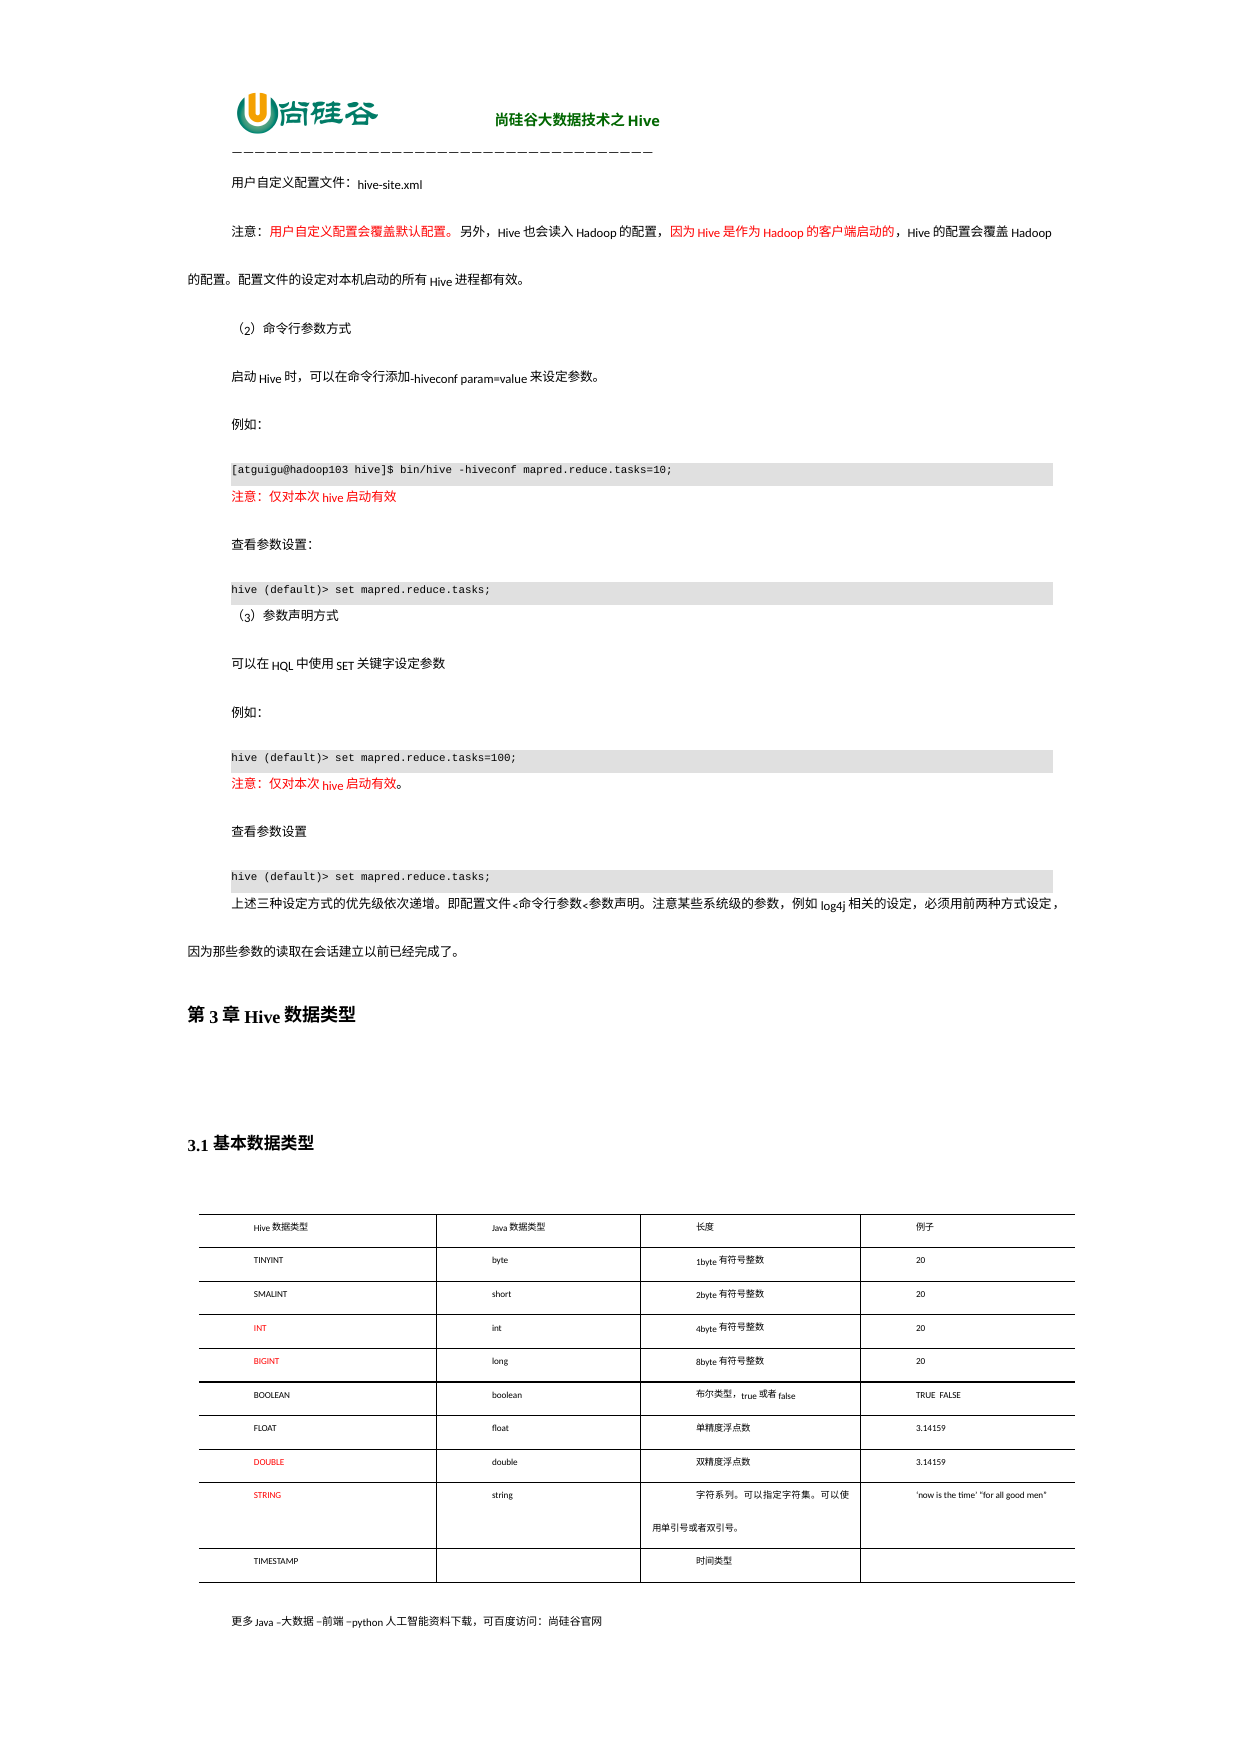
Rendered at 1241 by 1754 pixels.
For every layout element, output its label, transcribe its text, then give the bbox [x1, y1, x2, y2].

text [atguigu@hadoop103 hive]$ bin/hive -hiveconf mapred.reduce.tasks=10; [231, 463, 1053, 486]
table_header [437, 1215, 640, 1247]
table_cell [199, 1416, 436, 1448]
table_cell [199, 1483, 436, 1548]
subtitle 3.1 基本数据类型 [187, 1118, 1053, 1183]
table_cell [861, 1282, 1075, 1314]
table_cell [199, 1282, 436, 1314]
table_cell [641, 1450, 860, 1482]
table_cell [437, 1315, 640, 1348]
text 查看参数设置： [187, 534, 1053, 567]
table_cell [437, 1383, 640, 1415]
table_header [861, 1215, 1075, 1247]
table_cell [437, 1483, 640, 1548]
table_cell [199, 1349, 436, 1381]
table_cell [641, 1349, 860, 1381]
text 启动Hive时，可以在命令行添加-hiveconf param=value来设定参数。 [187, 366, 1053, 399]
text 注意：仅对本次hive启动有效。 [187, 773, 1053, 806]
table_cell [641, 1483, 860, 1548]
text 例如： [187, 702, 1053, 734]
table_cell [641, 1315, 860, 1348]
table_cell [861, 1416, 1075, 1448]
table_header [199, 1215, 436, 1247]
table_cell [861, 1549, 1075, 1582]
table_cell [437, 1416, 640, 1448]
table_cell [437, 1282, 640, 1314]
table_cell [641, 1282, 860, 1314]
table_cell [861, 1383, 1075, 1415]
text 查看参数设置 [187, 822, 1053, 854]
text 可以在HQL中使用SET关键字设定参数 [187, 654, 1053, 686]
text 例如： [187, 414, 1053, 447]
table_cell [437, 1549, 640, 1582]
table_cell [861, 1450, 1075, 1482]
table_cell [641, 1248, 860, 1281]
text 用户自定义配置文件：hive-site.xml [187, 172, 1053, 205]
text hive (default)> set mapred.reduce.tasks; [231, 870, 1053, 893]
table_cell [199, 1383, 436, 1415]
text hive (default)> set mapred.reduce.tasks=100; [231, 750, 1053, 773]
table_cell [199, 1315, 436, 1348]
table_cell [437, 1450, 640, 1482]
text （3）参数声明方式 [187, 605, 1053, 638]
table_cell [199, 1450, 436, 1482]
text 注意：用户自定义配置会覆盖默认配置。另外，Hive也会读入Hadoop的配置，因为Hive是作为Hadoop的客户端启动的，Hive的配置会覆盖Hadoop的配置。配置文件的设定对本机启动的所有Hive进程都有效。 [187, 221, 1053, 302]
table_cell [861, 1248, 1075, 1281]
text 上述三种设定方式的优先级依次递增。即配置文件<命令行参数<参数声明。注意某些系统级的参数，例如log4j相关的设定，必须用前两种方式设定，因为那些参数的读取在会话建立以前已经完成了。 [187, 893, 1053, 974]
picture [231, 88, 382, 138]
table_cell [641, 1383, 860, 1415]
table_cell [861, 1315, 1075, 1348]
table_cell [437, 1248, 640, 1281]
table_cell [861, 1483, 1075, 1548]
text （2）命令行参数方式 [187, 318, 1053, 350]
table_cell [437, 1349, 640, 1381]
subtitle 第3章 Hive数据类型 [187, 990, 1053, 1055]
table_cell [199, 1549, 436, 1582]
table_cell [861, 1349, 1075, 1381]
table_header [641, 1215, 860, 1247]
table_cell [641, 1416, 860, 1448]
text 注意：仅对本次hive启动有效 [187, 486, 1053, 518]
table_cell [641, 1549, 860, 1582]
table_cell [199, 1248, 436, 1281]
text hive (default)> set mapred.reduce.tasks; [231, 582, 1053, 605]
